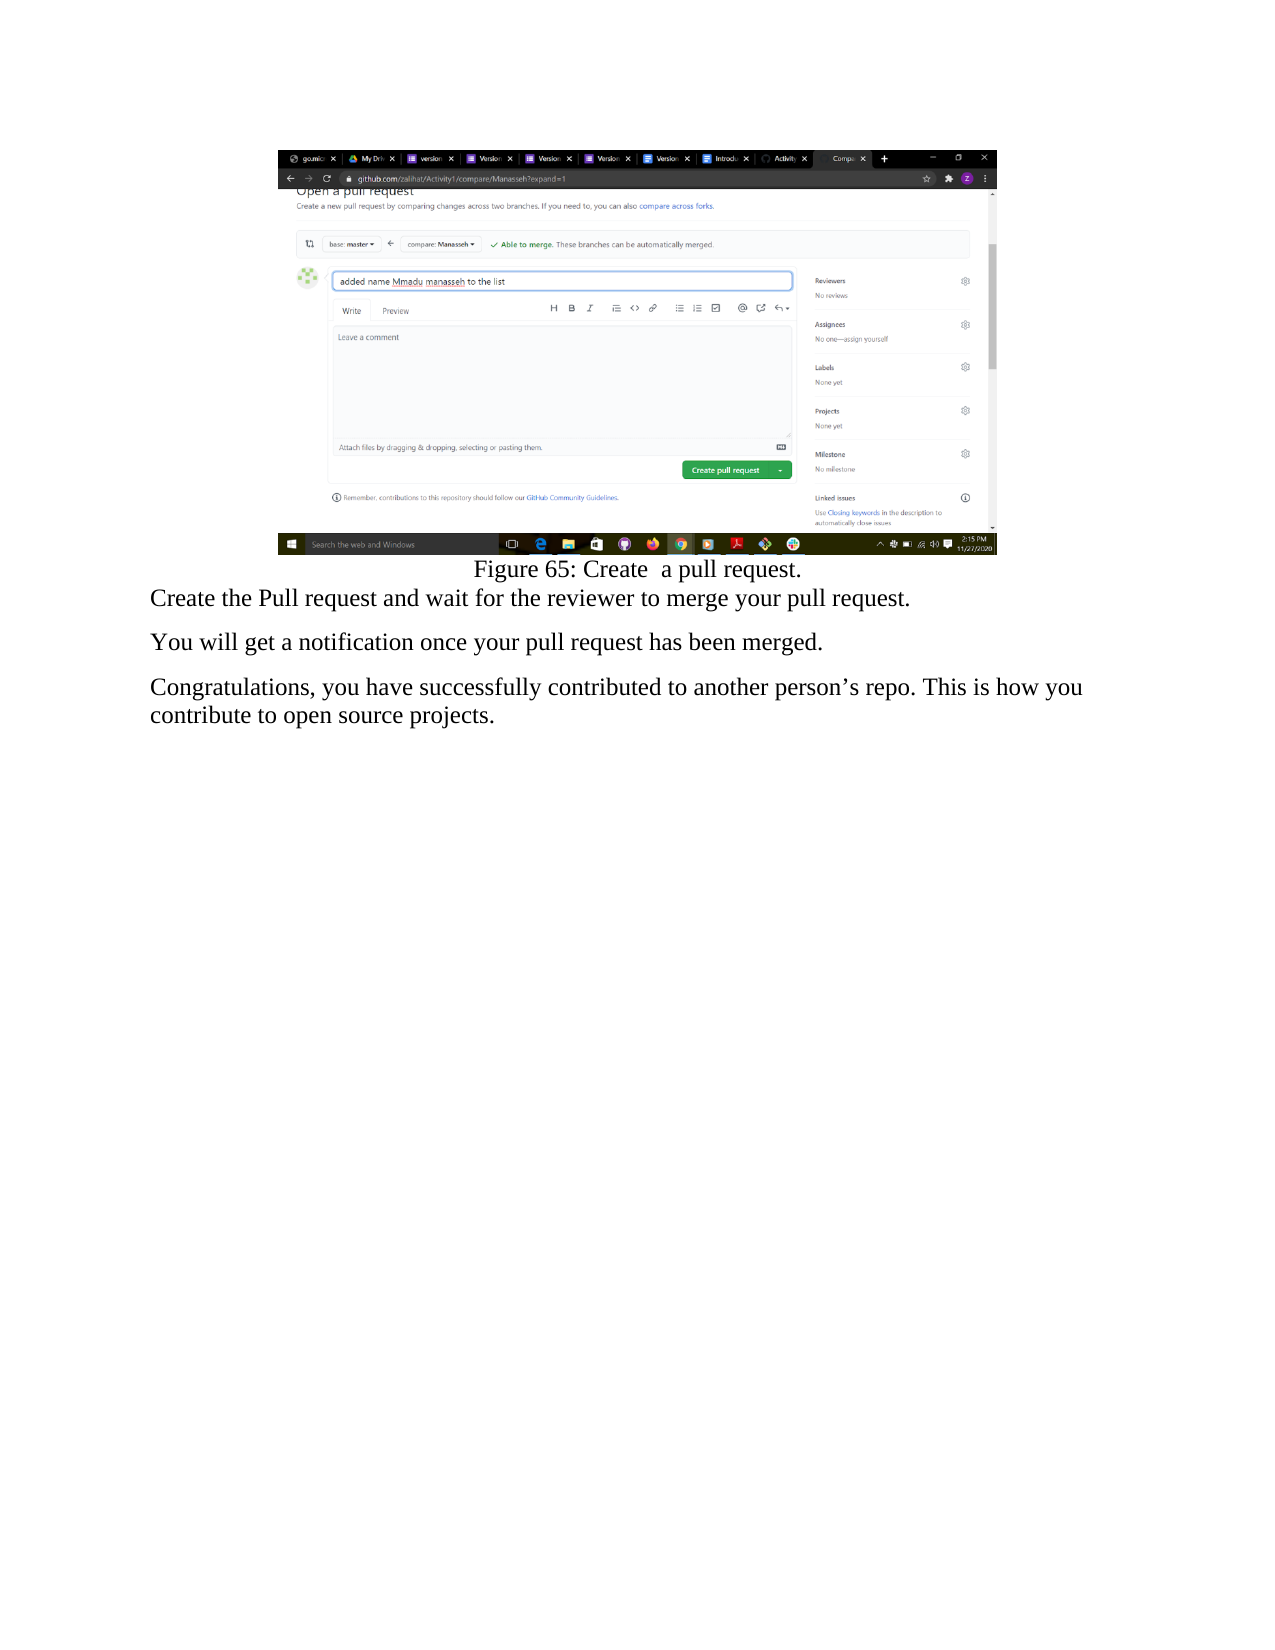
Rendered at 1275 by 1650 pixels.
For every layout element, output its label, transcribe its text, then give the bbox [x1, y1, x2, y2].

text You will get a notification once your pull request has been merged. [150, 627, 1125, 656]
text Congratulations, you have successfully contributed to another person’s repo. This is how you contribute to open source projects. [150, 672, 1125, 729]
picture [278, 150, 997, 555]
text Figure 65: Create a pull request. [150, 554, 1125, 583]
text Create the Pull request and wait for the reviewer to merge your pull request. [150, 583, 1125, 612]
